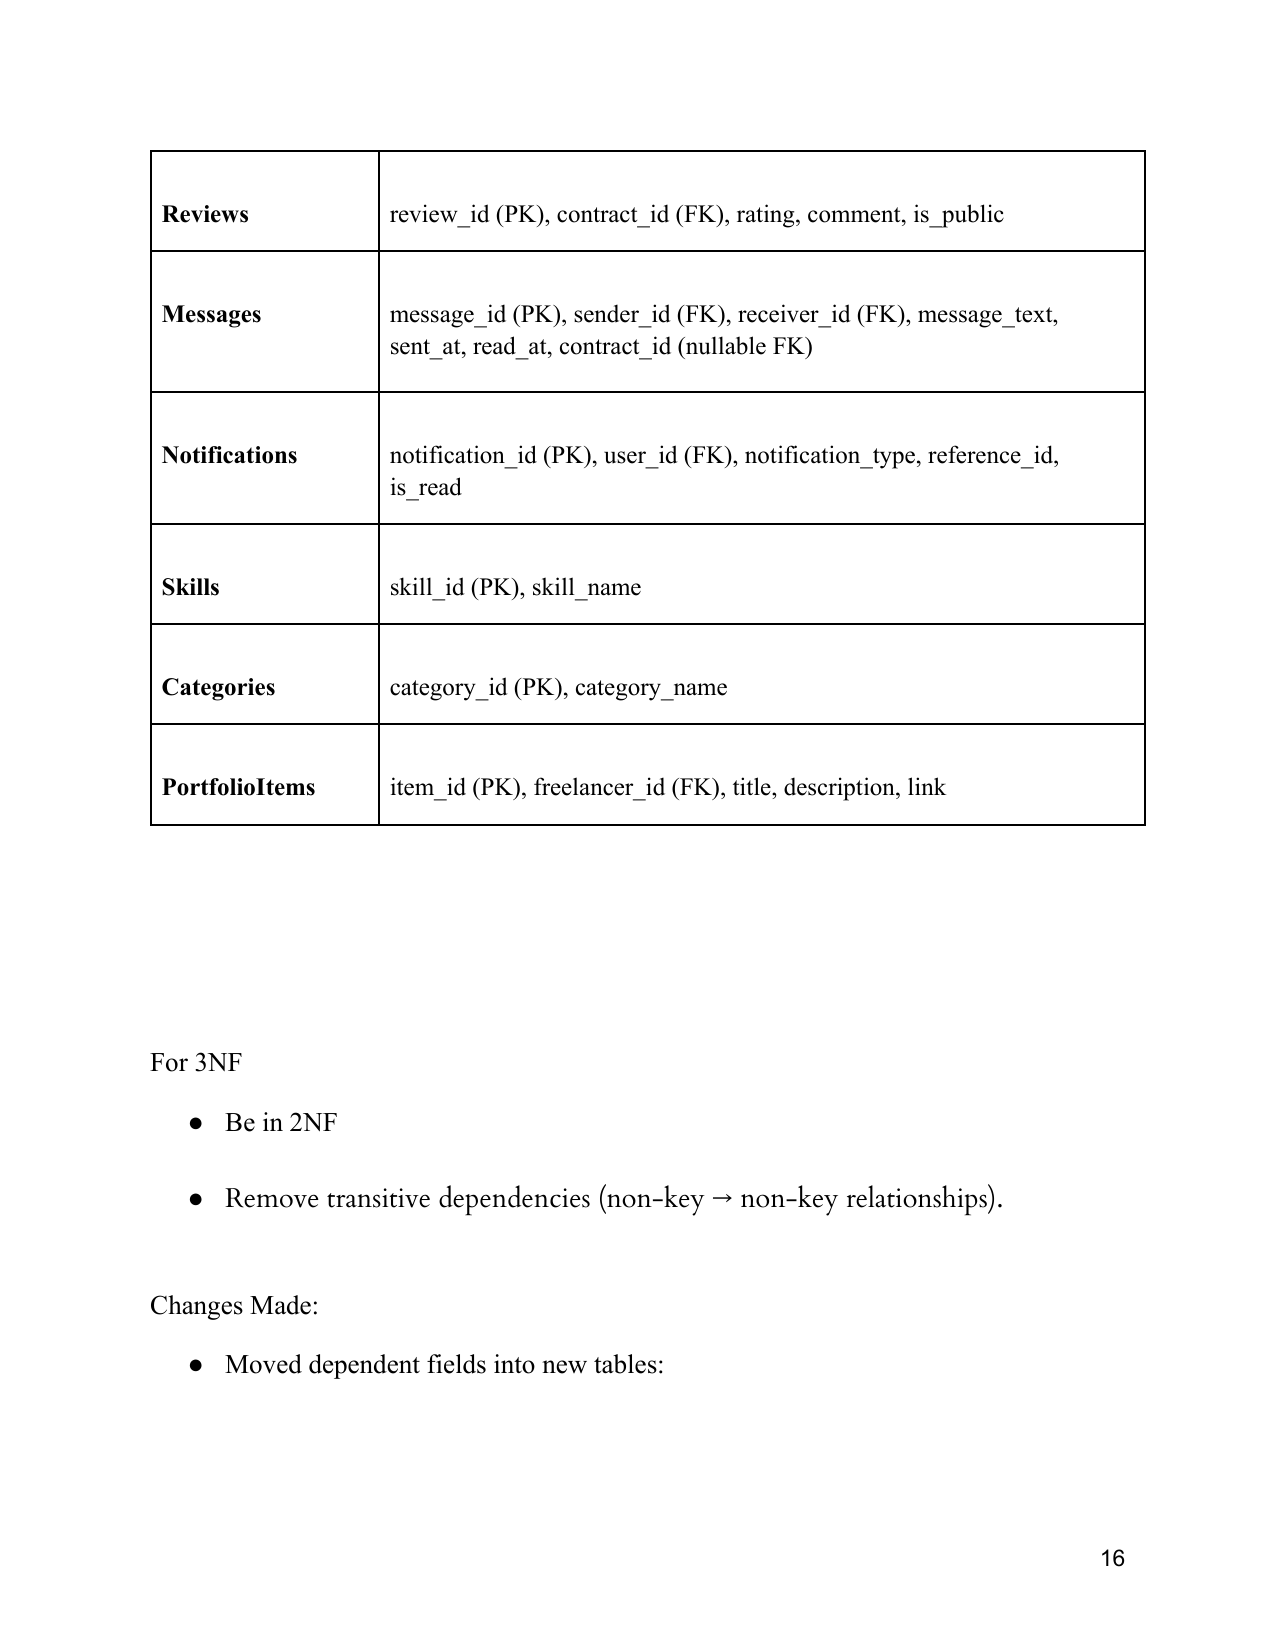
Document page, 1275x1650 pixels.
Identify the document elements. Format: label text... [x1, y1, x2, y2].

table_cell item_id (PK), freelancer_id (FK), title, description, link [380, 725, 1144, 823]
subtitle Remove transitive dependencies (non-key → non-key relationships). [187, 1181, 1125, 1256]
subtitle For 3NF [150, 1047, 1125, 1077]
table_cell Reviews [152, 152, 378, 250]
table_cell Notifications [152, 393, 378, 523]
table_cell Categories [152, 625, 378, 723]
table_cell review_id (PK), contract_id (FK), rating, comment, is_public [380, 152, 1144, 250]
table_cell message_id (PK), sender_id (FK), receiver_id (FK), message_text, sent_at, read_at, contract_id (nullable FK) [380, 252, 1144, 391]
table_cell Messages [152, 252, 378, 391]
subtitle Changes Made: [150, 1290, 1125, 1320]
table_cell skill_id (PK), skill_name [380, 525, 1144, 623]
table_cell PortfolioItems [152, 725, 378, 823]
subtitle Moved dependent fields into new tables: [187, 1349, 1125, 1418]
table_cell notification_id (PK), user_id (FK), notification_type, reference_id, is_read [380, 393, 1144, 523]
table_cell Skills [152, 525, 378, 623]
subtitle Be in 2NF [187, 1107, 1125, 1176]
table_cell category_id (PK), category_name [380, 625, 1144, 723]
